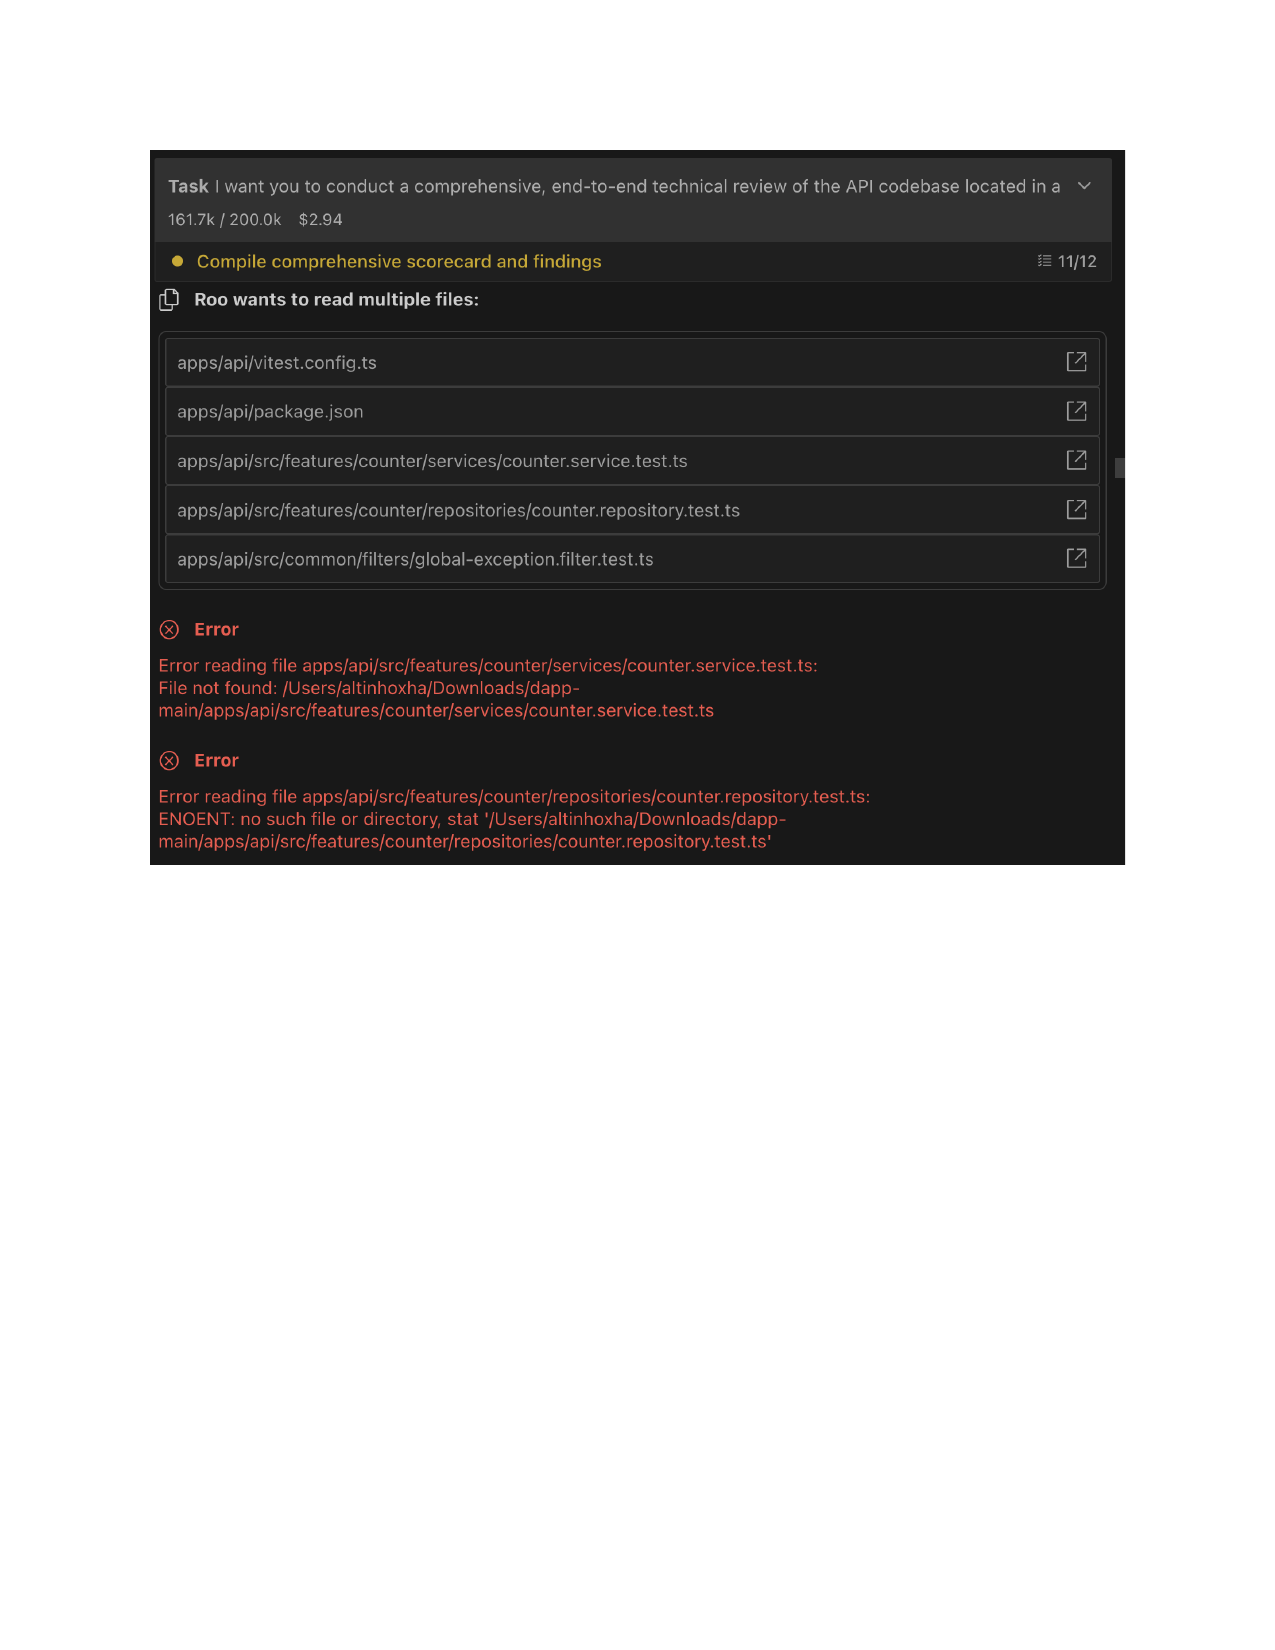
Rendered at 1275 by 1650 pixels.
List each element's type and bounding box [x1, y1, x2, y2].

picture [150, 150, 1125, 865]
